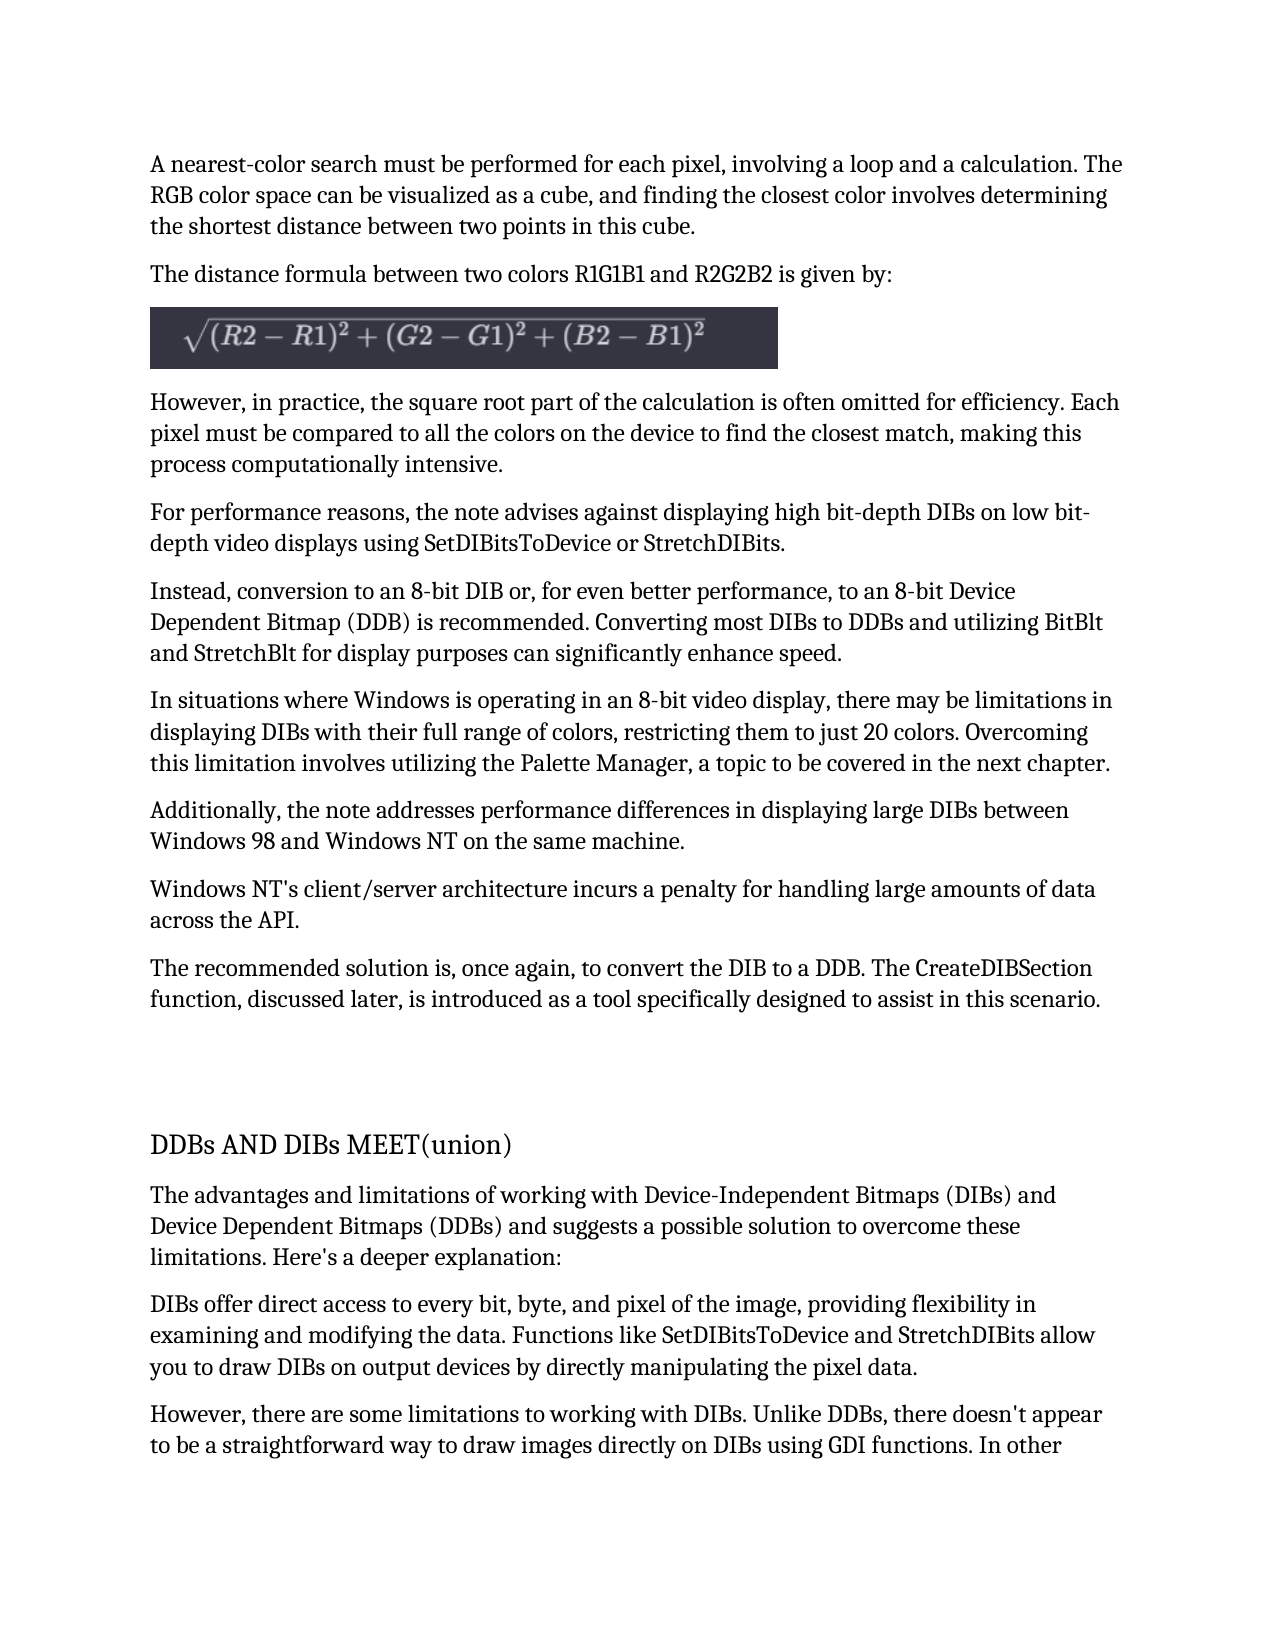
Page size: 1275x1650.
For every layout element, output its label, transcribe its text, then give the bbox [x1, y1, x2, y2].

text For performance reasons, the note advises against displaying high bit-depth DIBs on low bit-depth video displays using SetDIBitsToDevice or StretchDIBits. [150, 498, 1125, 558]
text DDBs AND DIBs MEET(union) [150, 1128, 1125, 1161]
text A nearest-color search must be performed for each pixel, involving a loop and a calculation. The RGB color space can be visualized as a cube, and finding the closest color involves determining the shortest distance between two points in this cube. [150, 150, 1125, 241]
picture [150, 307, 778, 369]
text Instead, conversion to an 8-bit DIB or, for even better performance, to an 8-bit Device Dependent Bitmap (DDB) is recommended. Converting most DIBs to DDBs and utilizing BitBlt and StretchBlt for display purposes can significantly enhance speed. [150, 577, 1125, 667]
text However, in practice, the square root part of the calculation is often omitted for efficiency. Each pixel must be compared to all the colors on the device to find the closest match, making this process computationally intensive. [150, 388, 1125, 479]
text The recommended solution is, once again, to convert the DIB to a DDB. The CreateDIBSection function, discussed later, is introduced as a tool specifically designed to assist in this scenario. [150, 954, 1125, 1013]
text The advantages and limitations of working with Device-Independent Bitmaps (DIBs) and Device Dependent Bitmaps (DDBs) and suggests a possible solution to overcome these limitations. Here's a deeper explanation: [150, 1181, 1125, 1271]
text In situations where Windows is operating in an 8-bit video display, there may be limitations in displaying DIBs with their full range of colors, restricting them to just 20 colors. Overcoming this limitation involves utilizing the Palette Manager, a topic to be covered in the next chapter. [150, 686, 1125, 777]
text The distance formula between two colors R1G1B1 and R2G2B2 is given by: [150, 260, 1125, 288]
text Additionally, the note addresses performance differences in displaying large DIBs between Windows 98 and Windows NT on the same machine. [150, 796, 1125, 856]
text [150, 1400, 1125, 1460]
text Windows NT's client/server architecture incurs a penalty for handling large amounts of data across the API. [150, 875, 1125, 935]
text DIBs offer direct access to every bit, byte, and pixel of the image, providing flexibility in examining and modifying the data. Functions like SetDIBitsToDevice and StretchDIBits allow you to draw DIBs on output devices by directly manipulating the pixel data. [150, 1290, 1125, 1381]
